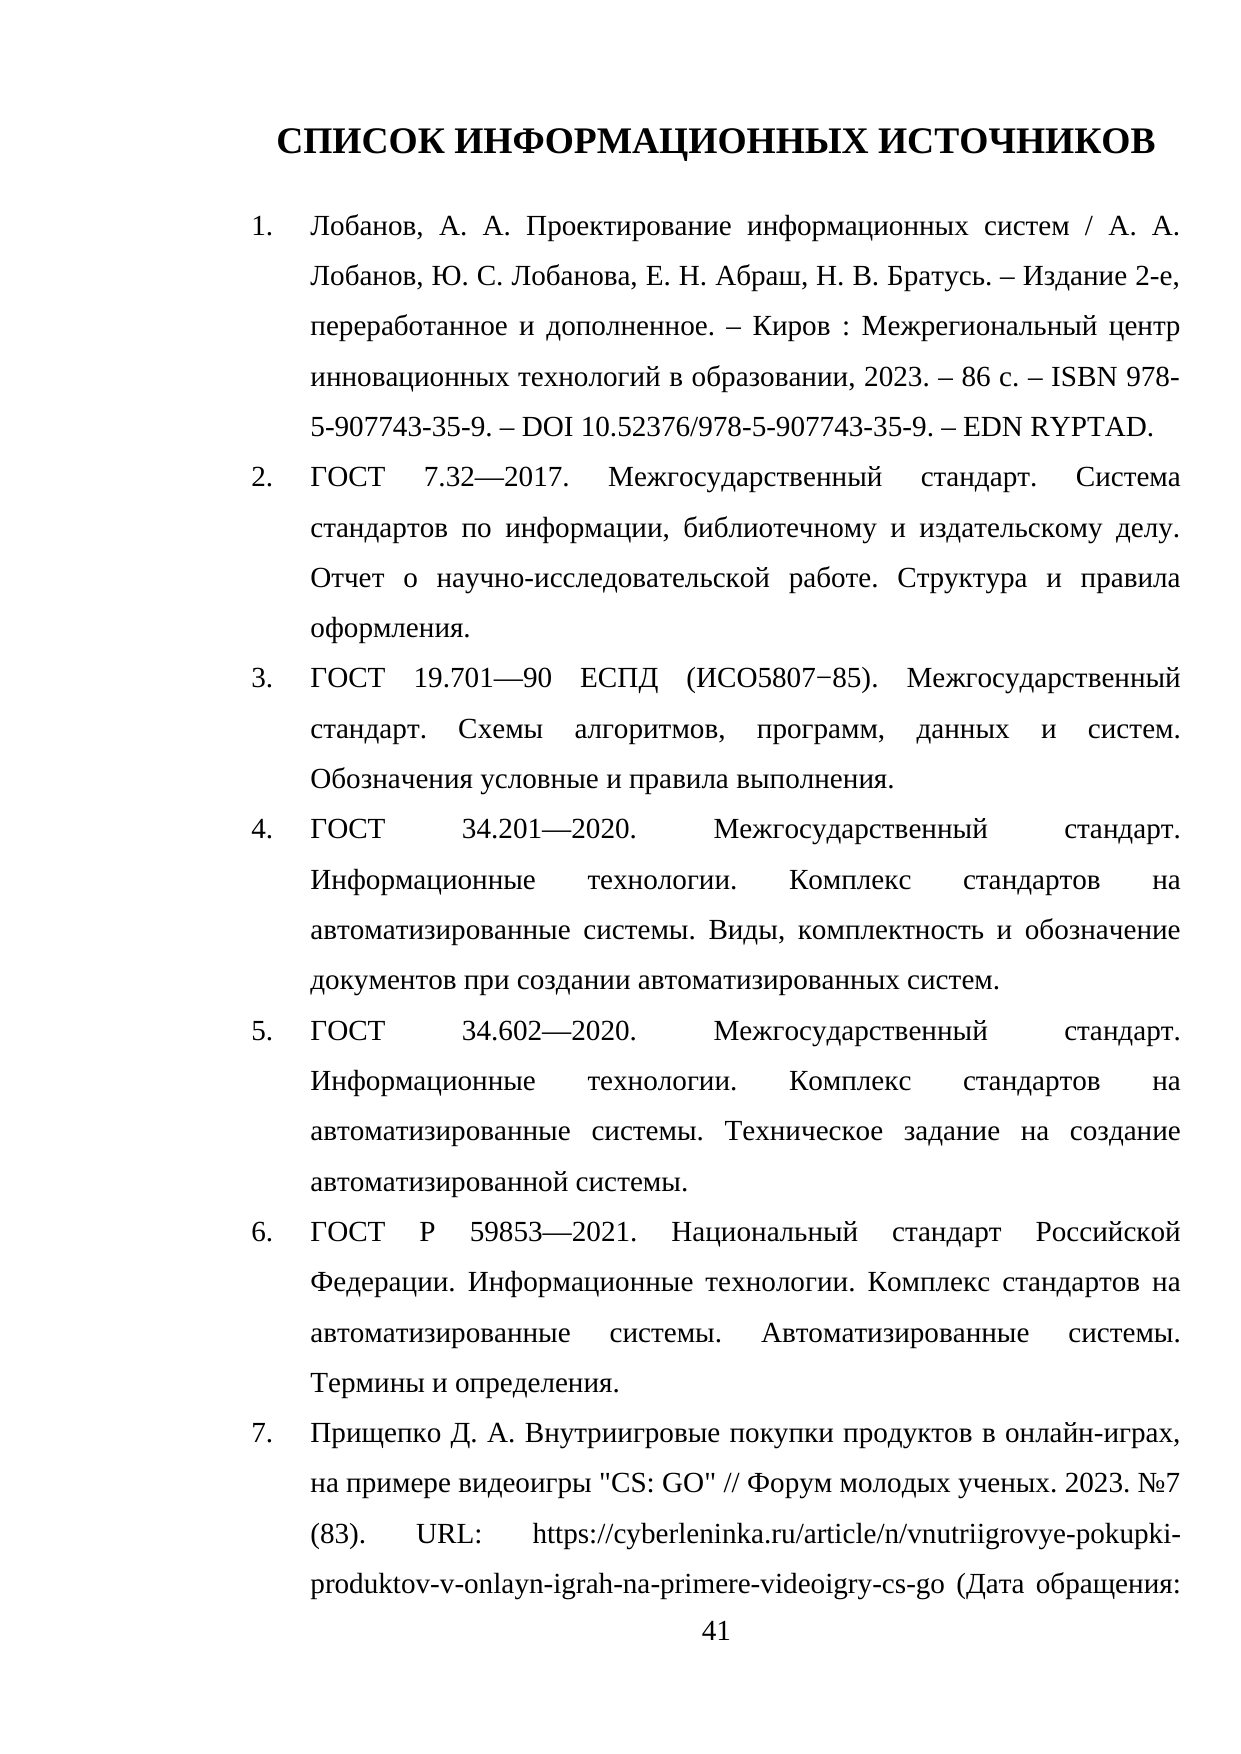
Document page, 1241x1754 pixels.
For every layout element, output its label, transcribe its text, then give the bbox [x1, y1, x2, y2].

text ГОСТ 7.32—2017. Межгосударственный стандарт. Система стандартов по информации, библиотечному и издательскому делу. Отчет о научно-исследовательской работе. Структура и правила оформления. [251, 459, 1181, 644]
text ГОСТ Р 59853—2021. Национальный стандарт Российской Федерации. Информационные технологии. Комплекс стандартов на автоматизированные системы. Автоматизированные системы. Термины и определения. [251, 1214, 1181, 1398]
subtitle СПИСОК ИНФОРМАЦИОННЫХ ИСТОЧНИКОВ [177, 118, 1181, 161]
text ГОСТ 34.602—2020. Межгосударственный стандарт. Информационные технологии. Комплекс стандартов на автоматизированные системы. Техническое задание на создание автоматизированной системы. [251, 1013, 1181, 1197]
text ГОСТ 19.701—90 ЕСПД (ИСО5807−85). Межгосударственный стандарт. Схемы алгоритмов, программ, данных и систем. Обозначения условные и правила выполнения. [251, 661, 1181, 795]
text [251, 1415, 1181, 1600]
list Лобанов, А. А. Проектирование информационных систем / А. А. Лобанов, Ю. С. Лобанова, Е. Н. Абраш, Н. В. Братусь. – Издание 2-е, переработанное и дополненное. – Киров : Межрегиональный центр инновационных технологий в образовании, 2023. – 86 с. – ISBN 978-5-907743-35-9. – DOI 10.52376/978-5-907743-35-9. – EDN RYPTAD. [251, 208, 1181, 443]
text ГОСТ 34.201—2020. Межгосударственный стандарт. Информационные технологии. Комплекс стандартов на автоматизированные системы. Виды, комплектность и обозначение документов при создании автоматизированных систем. [251, 812, 1181, 996]
